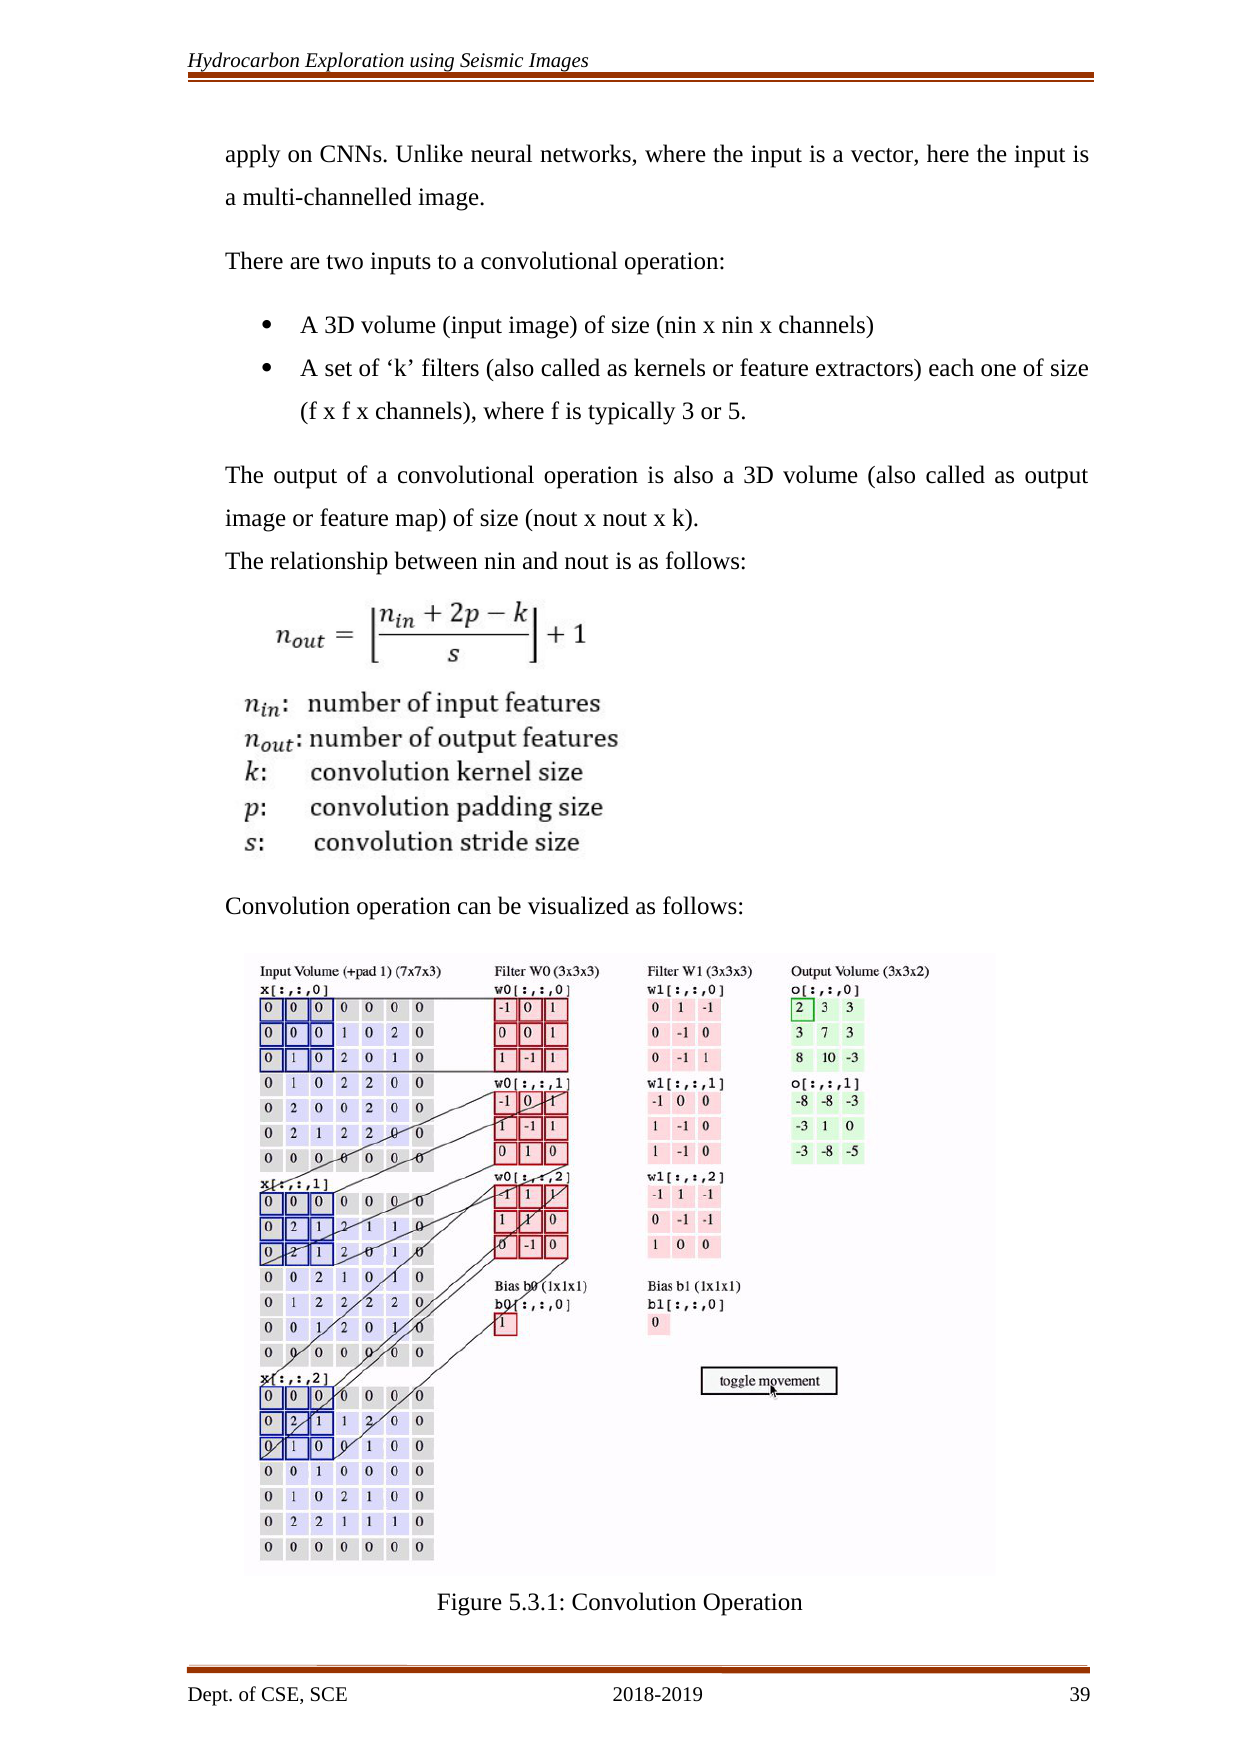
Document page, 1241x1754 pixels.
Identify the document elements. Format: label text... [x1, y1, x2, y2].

text There are two inputs to a convolutional operation: [225, 246, 1090, 275]
text Convolution operation can be visualized as follows: [225, 891, 1090, 920]
list A set of ‘k’ filters (also called as kernels or feature extractors) each one of size (f x f x channels), where f is typically 3 or 5. [262, 353, 1090, 425]
picture [242, 953, 995, 1575]
list A 3D volume (input image) of size (nin x nin x channels) [262, 310, 1090, 339]
text The output of a convolutional operation is also a 3D volume (also called as output image or feature map) of size (nout x nout x k). [225, 460, 1090, 532]
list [225, 139, 1090, 211]
text The relationship between nin and nout is as follows: [225, 546, 1090, 575]
picture [225, 589, 638, 877]
